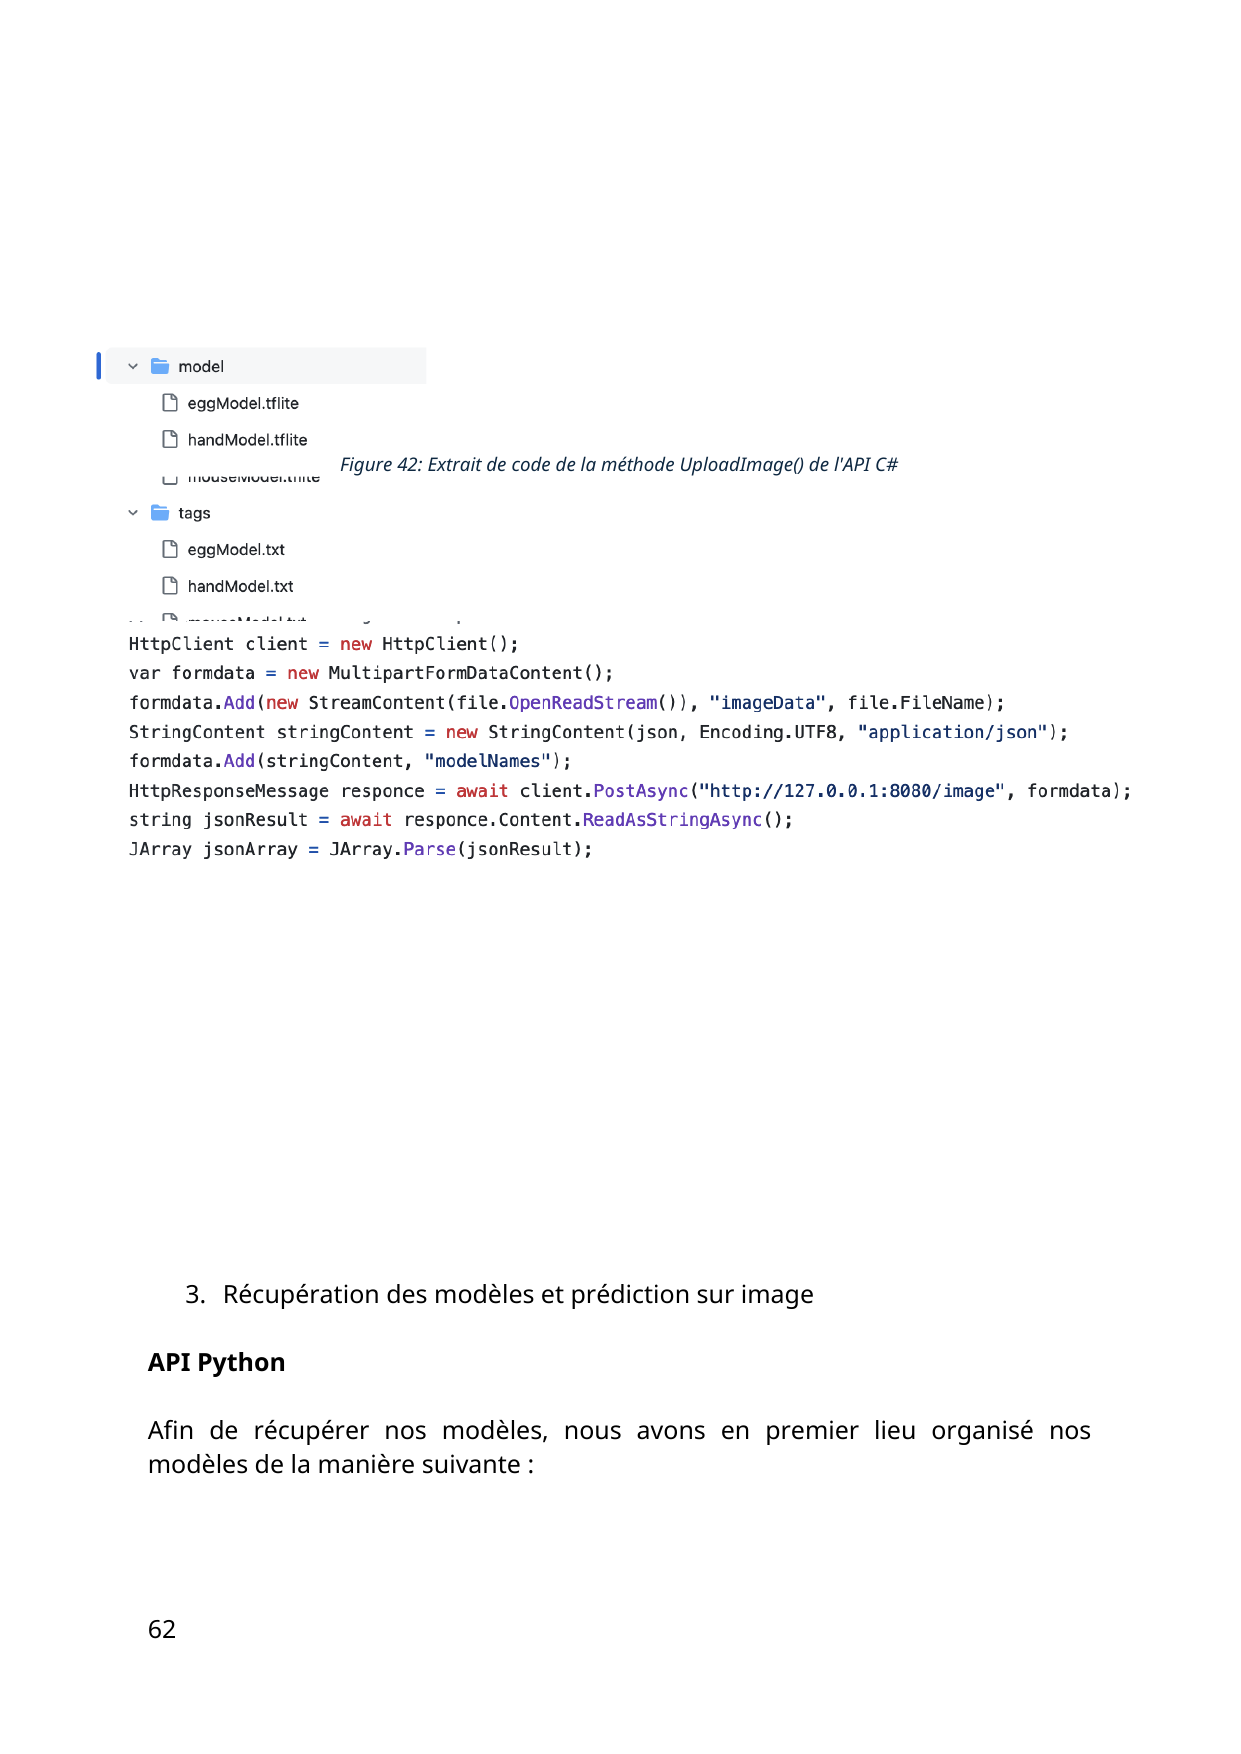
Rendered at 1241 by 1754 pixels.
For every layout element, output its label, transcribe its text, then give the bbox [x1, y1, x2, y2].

picture [95, 346, 1143, 868]
text API Python [148, 1344, 1093, 1378]
list Récupération des modèles et prédiction sur image [185, 1276, 1093, 1310]
text Afin de récupérer nos modèles, nous avons en premier lieu organisé nos modèles de la manière suivante : [148, 1412, 1093, 1481]
